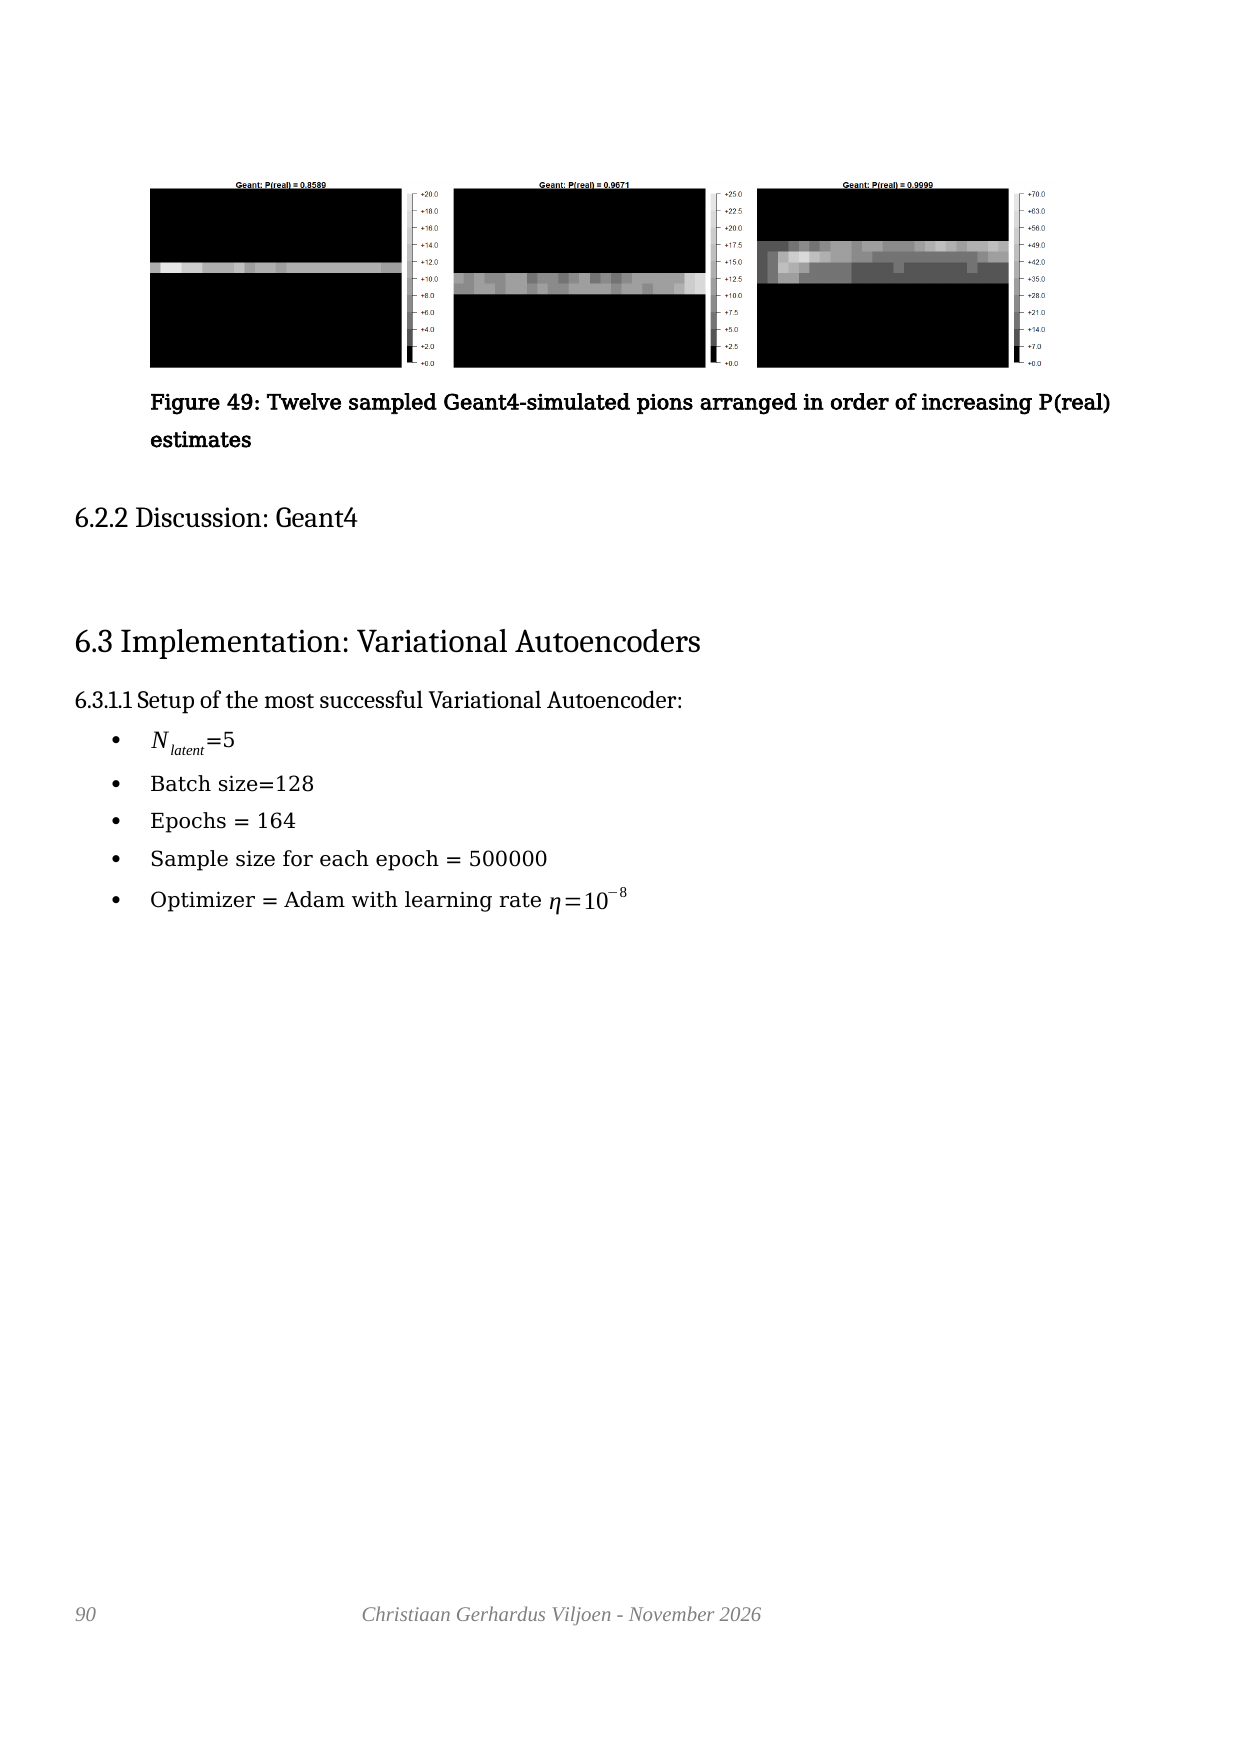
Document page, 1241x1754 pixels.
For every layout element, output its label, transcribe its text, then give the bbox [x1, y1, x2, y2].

subtitle Setup of the most successful Variational Autoencoder: [75, 686, 1165, 714]
list Optimizer = Adam with learning rate [112, 883, 1165, 915]
subtitle Implementation: Variational Autoencoders [75, 622, 1165, 661]
picture [150, 180, 1061, 368]
list Sample size for each epoch = 500000 [112, 846, 1165, 871]
text Figure 49: Twelve sampled Geant4-simulated pions arranged in order of increasing P(real) estimates [150, 389, 1165, 451]
list Epochs = 164 [112, 808, 1165, 833]
list =5 [112, 727, 1165, 758]
list Batch size=128 [112, 771, 1165, 796]
subtitle Discussion: Geant4 [75, 501, 1165, 535]
